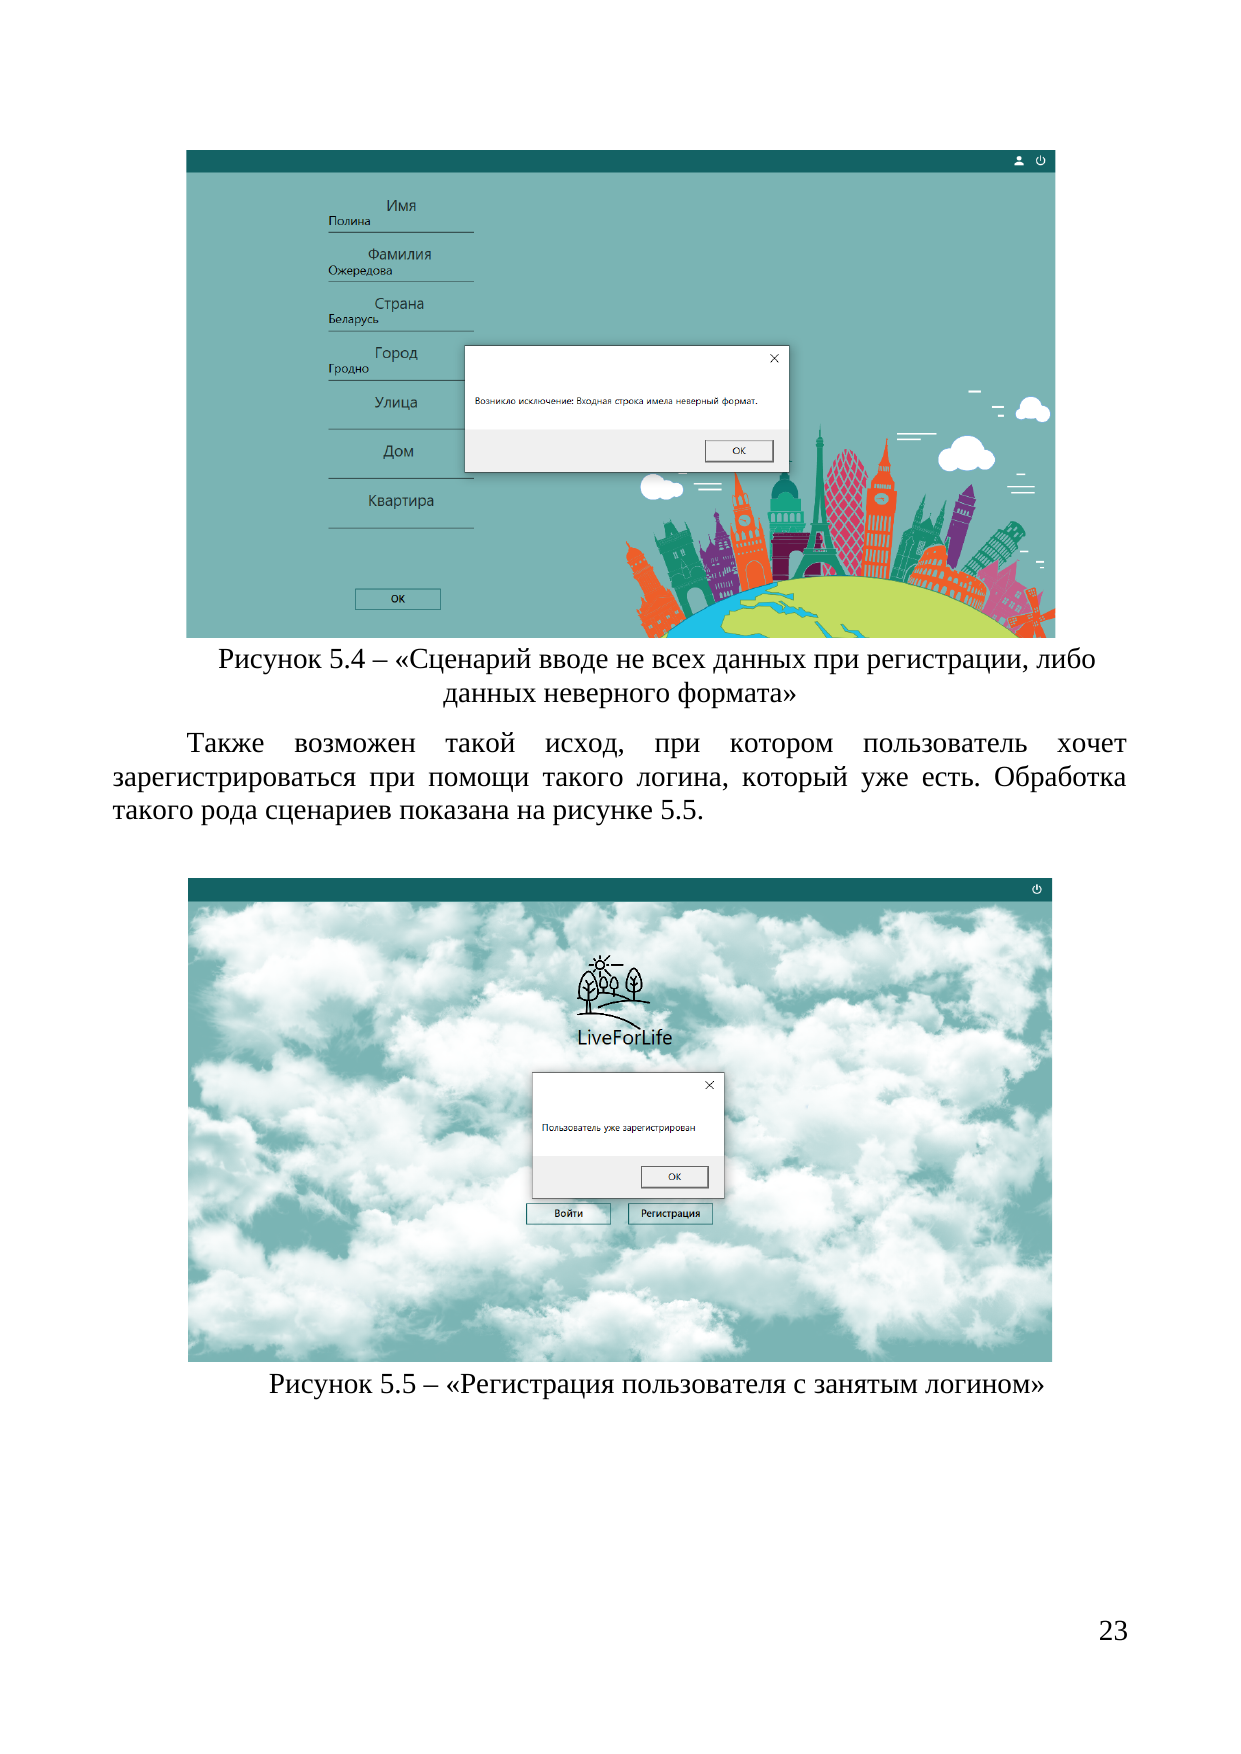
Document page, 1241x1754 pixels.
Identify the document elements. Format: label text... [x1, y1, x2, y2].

picture [188, 878, 1053, 1362]
text Рисунок 5.5 – «Регистрация пользователя с занятым логином» [112, 1366, 1128, 1399]
text Также возможен такой исход, при котором пользователь хочет зарегистрироваться при помощи такого логина, который уже есть. Обработка такого рода сценариев показана на рисунке 5.5. [112, 725, 1128, 826]
picture [186, 150, 1056, 638]
text Рисунок 5.4 – «Сценарий вводе не всех данных при регистрации, либо данных неверного формата» [112, 642, 1128, 709]
